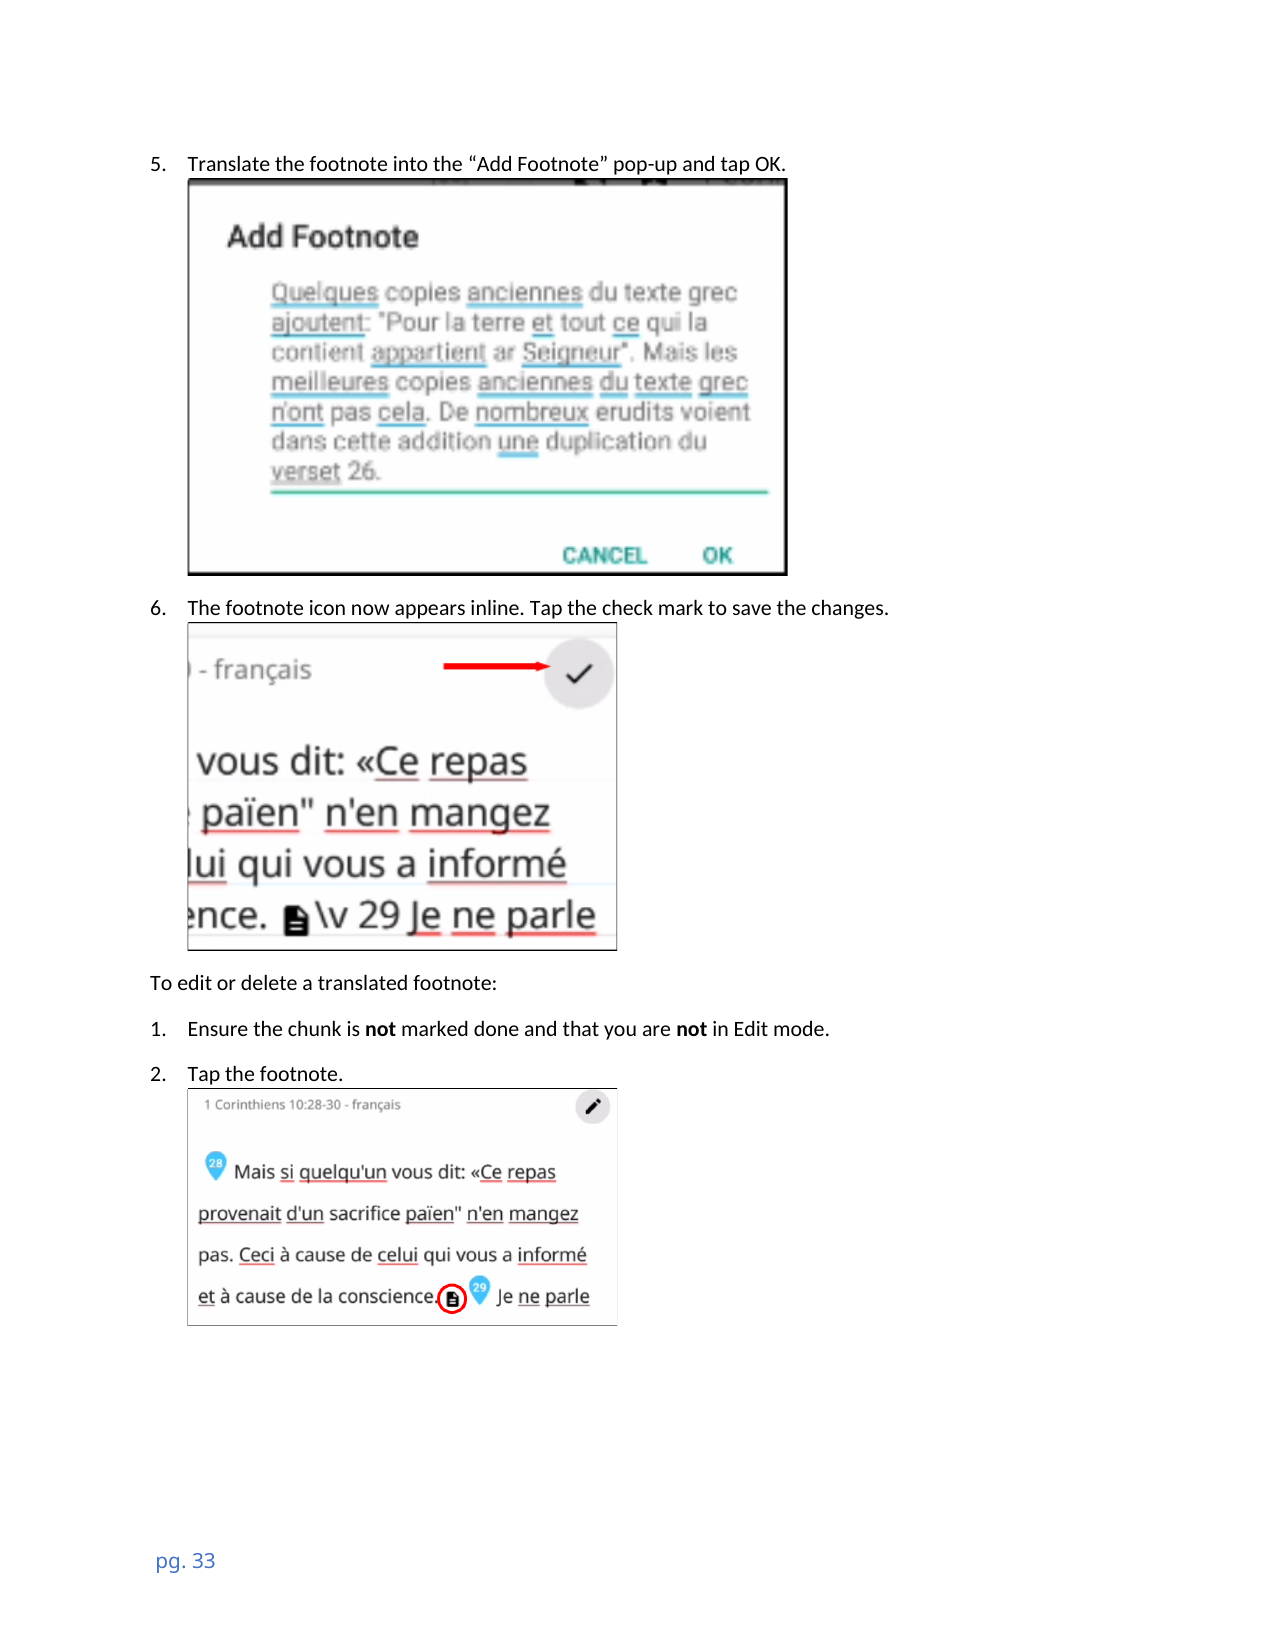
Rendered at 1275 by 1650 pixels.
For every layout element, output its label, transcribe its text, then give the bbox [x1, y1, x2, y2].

text To edit or delete a translated footnote: [150, 969, 1125, 996]
picture [187, 622, 618, 951]
list Ensure the chunk is not marked done and that you are not in Edit mode. [150, 1015, 1125, 1041]
picture [187, 178, 788, 576]
picture [187, 1088, 618, 1326]
